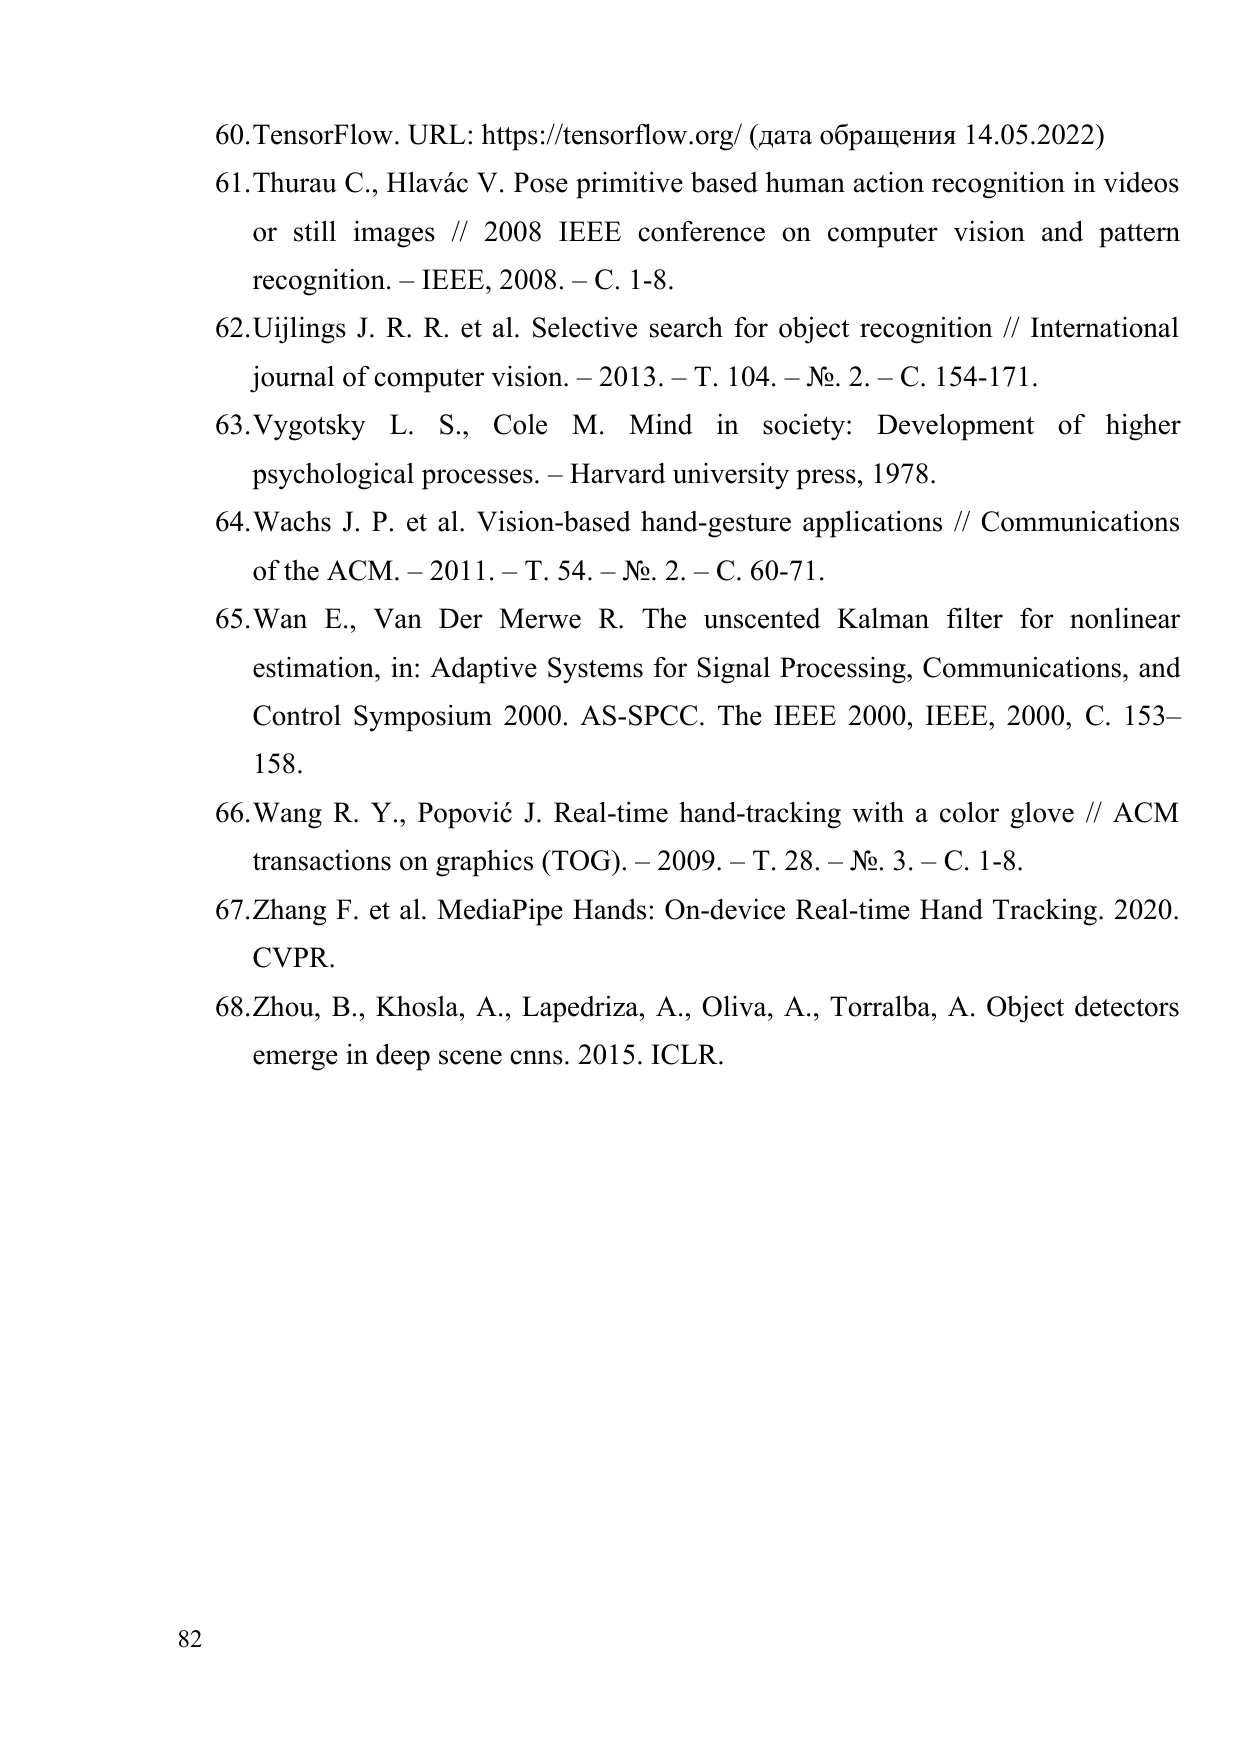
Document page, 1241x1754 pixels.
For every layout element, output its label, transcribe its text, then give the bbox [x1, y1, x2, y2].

list Zhang F. et al. MediaPipe Hands: On-device Real-time Hand Tracking. 2020. CVPR. [215, 893, 1181, 974]
list Wan E., Van Der Merwe R. The unscented Kalman filter for nonlinear estimation, in: Adaptive Systems for Signal Processing, Communications, and Control Symposium 2000. AS-SPCC. The IEEE 2000, IEEE, 2000, С. 153–158. [215, 602, 1181, 780]
list Vygotsky L. S., Cole M. Mind in society: Development of higher psychological processes. – Harvard university press, 1978. [215, 409, 1181, 489]
list Wang R. Y., Popović J. Real-time hand-tracking with a color glove // ACM transactions on graphics (TOG). – 2009. – Т. 28. – №. 3. – С. 1-8. [215, 796, 1181, 877]
list Wachs J. P. et al. Vision-based hand-gesture applications // Communications of the ACM. – 2011. – Т. 54. – №. 2. – С. 60-71. [215, 506, 1181, 586]
list Zhou, B., Khosla, A., Lapedriza, A., Oliva, A., Torralba, A. Object detectors emerge in deep scene cnns. 2015. ICLR. [215, 990, 1181, 1071]
list Thurau C., Hlavác V. Pose primitive based human action recognition in videos or still images // 2008 IEEE conference on computer vision and pattern recognition. – IEEE, 2008. – С. 1-8. [215, 167, 1181, 296]
list TensorFlow. URL: https://tensorflow.org/ (дата обращения 14.05.2022) [215, 118, 1181, 150]
list Uijlings J. R. R. et al. Selective search for object recognition // International journal of computer vision. – 2013. – Т. 104. – №. 2. – С. 154-171. [215, 312, 1181, 393]
